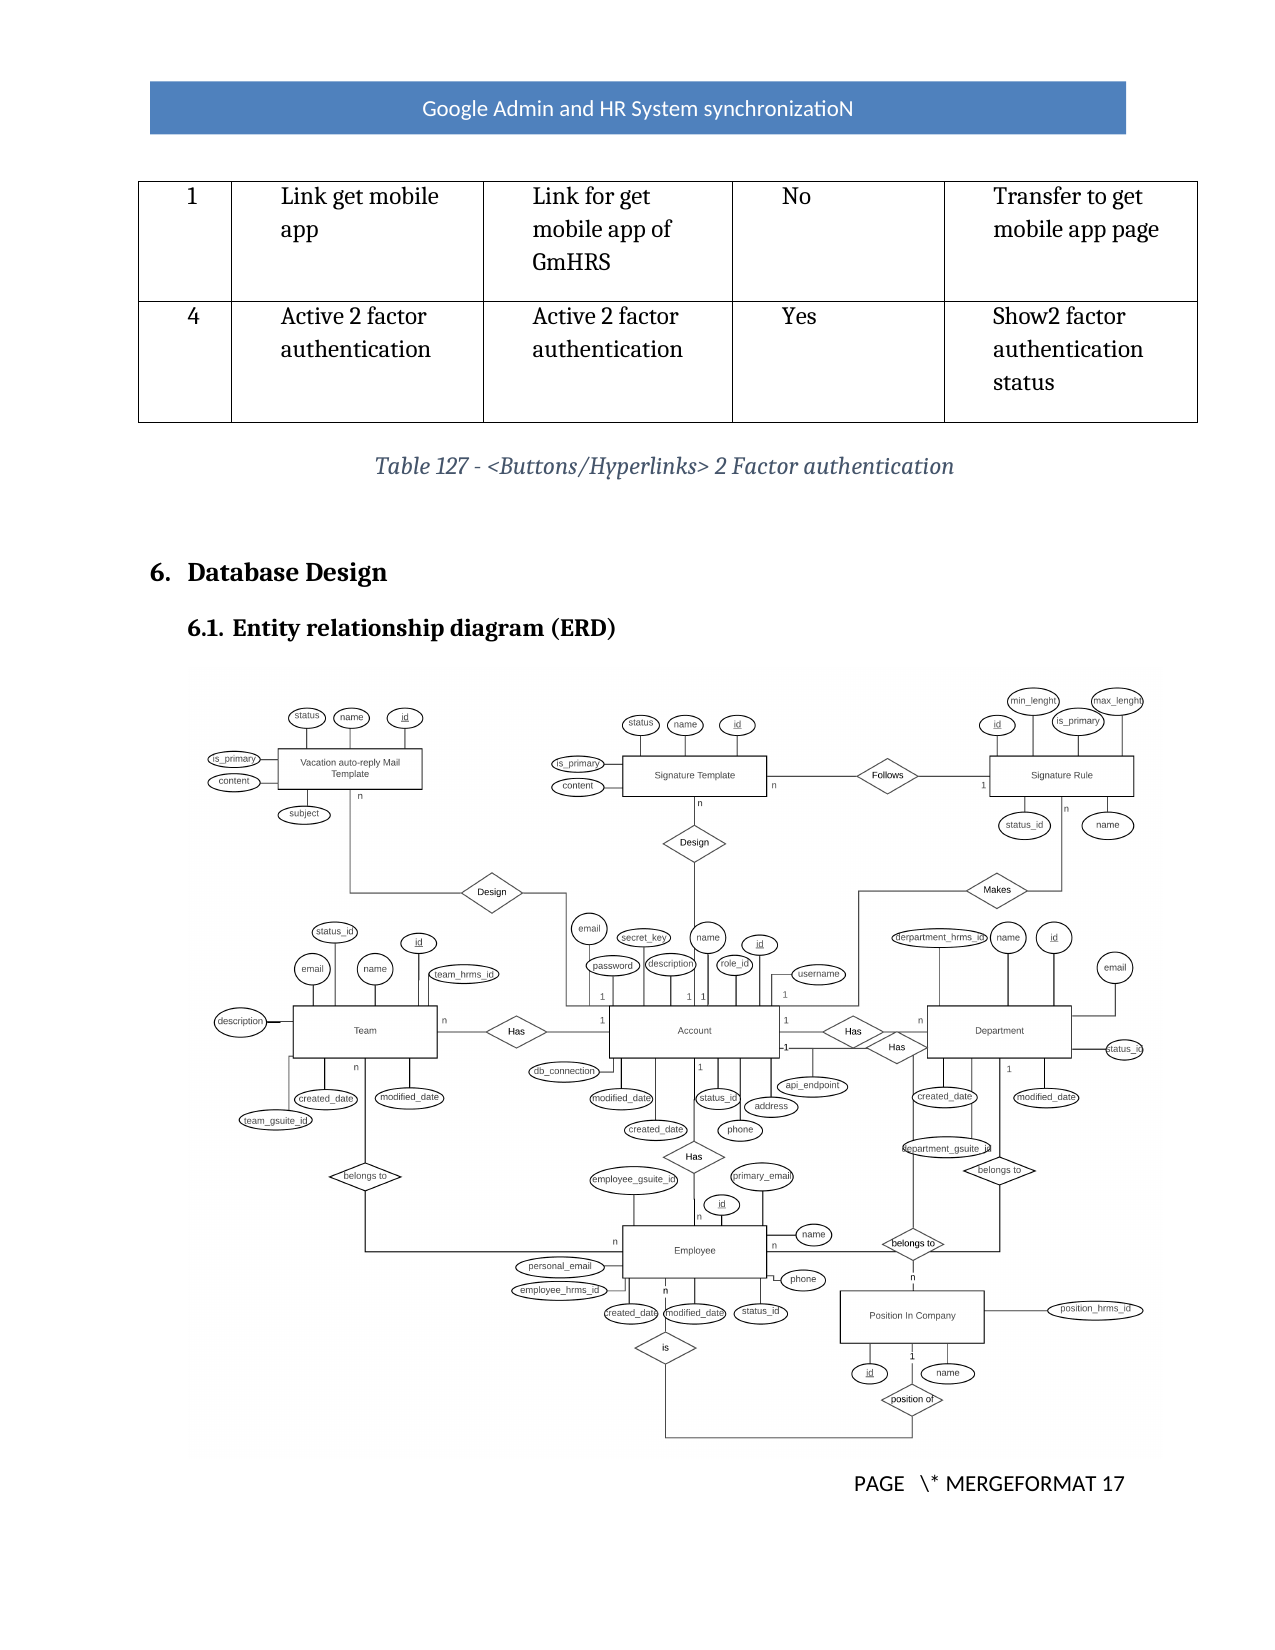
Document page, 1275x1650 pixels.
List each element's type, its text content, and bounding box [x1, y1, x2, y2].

subtitle Entity relationship diagram (ERD) [187, 613, 1125, 642]
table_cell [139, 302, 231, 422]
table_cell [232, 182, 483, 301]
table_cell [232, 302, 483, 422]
picture [187, 667, 1163, 1459]
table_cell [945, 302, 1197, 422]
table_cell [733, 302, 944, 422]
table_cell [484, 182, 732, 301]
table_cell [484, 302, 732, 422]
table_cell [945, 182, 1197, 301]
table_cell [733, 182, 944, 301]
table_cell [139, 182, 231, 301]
text Table 127 - <Buttons/Hyperlinks> 2 Factor authentication [337, 452, 1125, 481]
subtitle Database Design [150, 557, 1125, 588]
